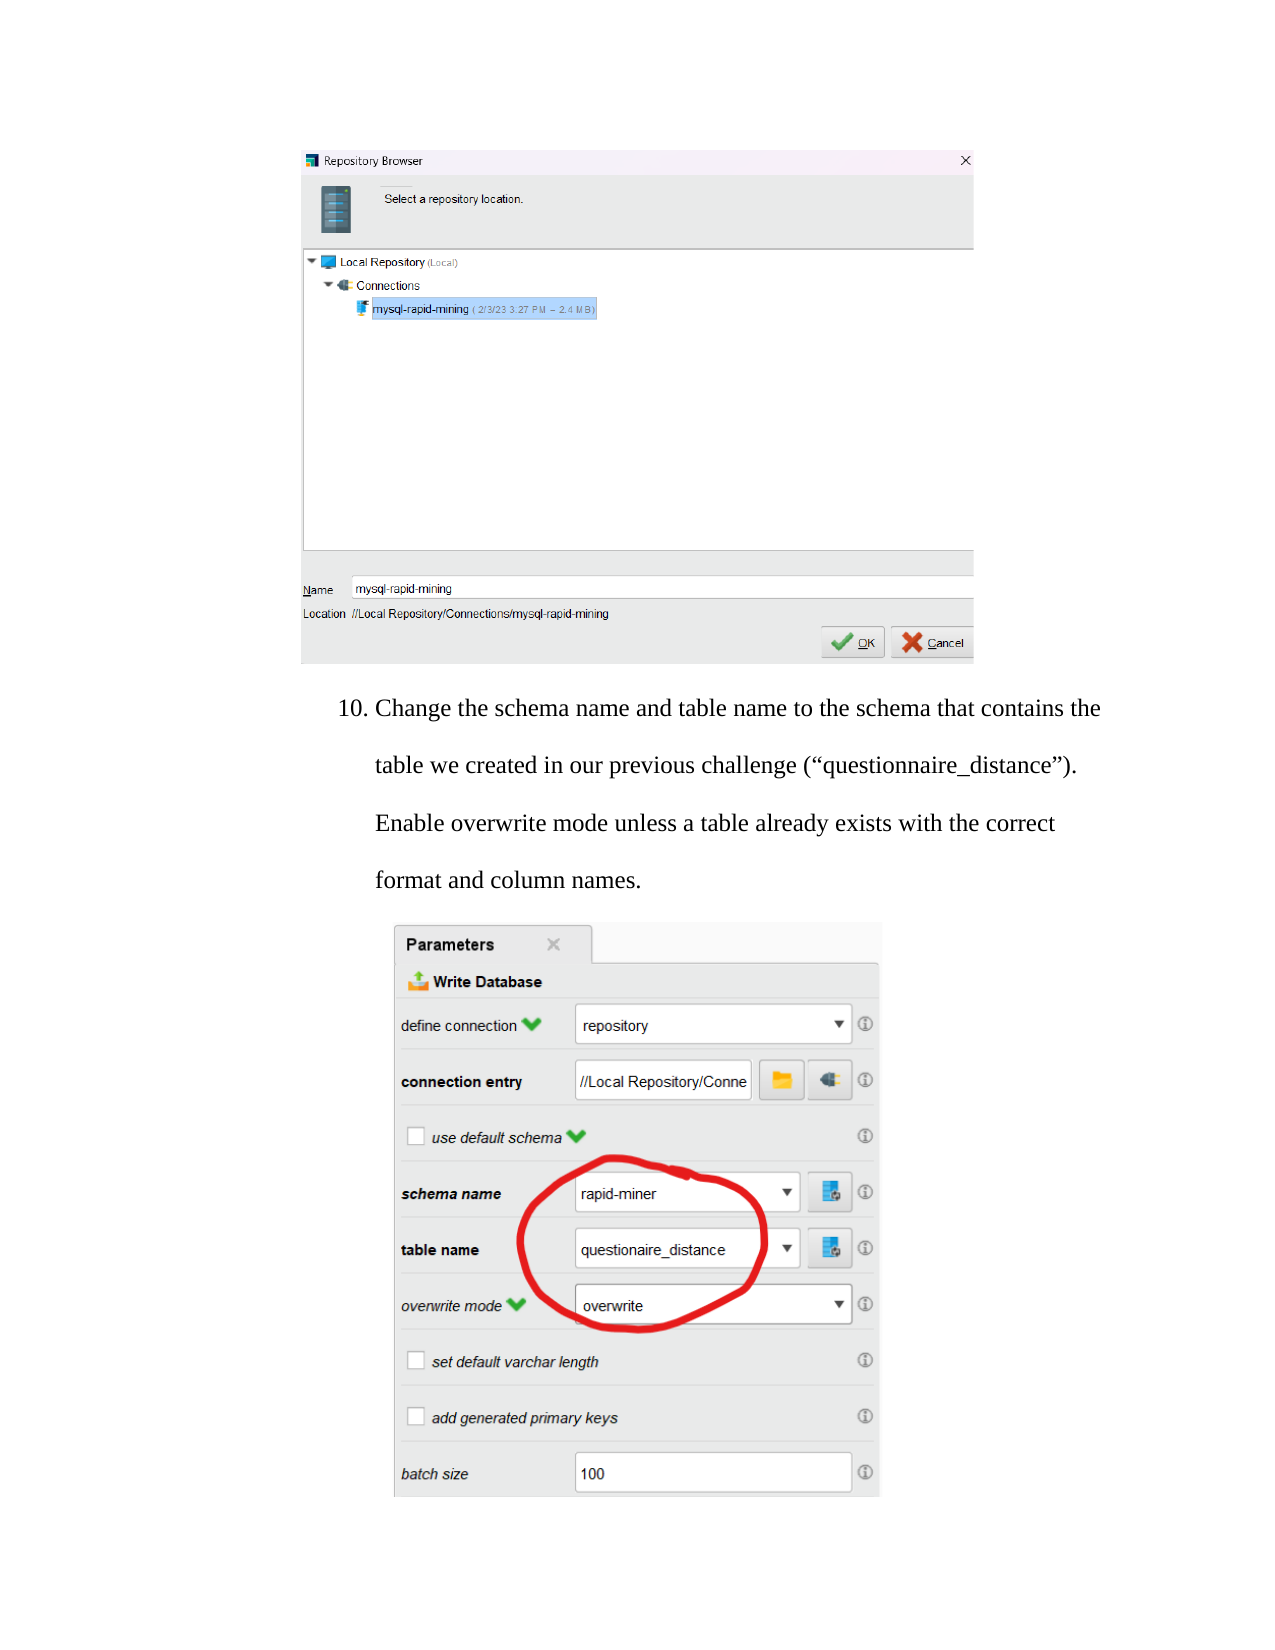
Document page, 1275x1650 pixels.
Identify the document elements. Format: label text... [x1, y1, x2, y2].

picture [392, 922, 883, 1497]
picture [301, 150, 974, 664]
list Change the schema name and table name to the schema that contains the table we created in our previous challenge (“questionnaire_distance”). Enable overwrite mode unless a table already exists with the correct format and column names. [337, 693, 1125, 894]
